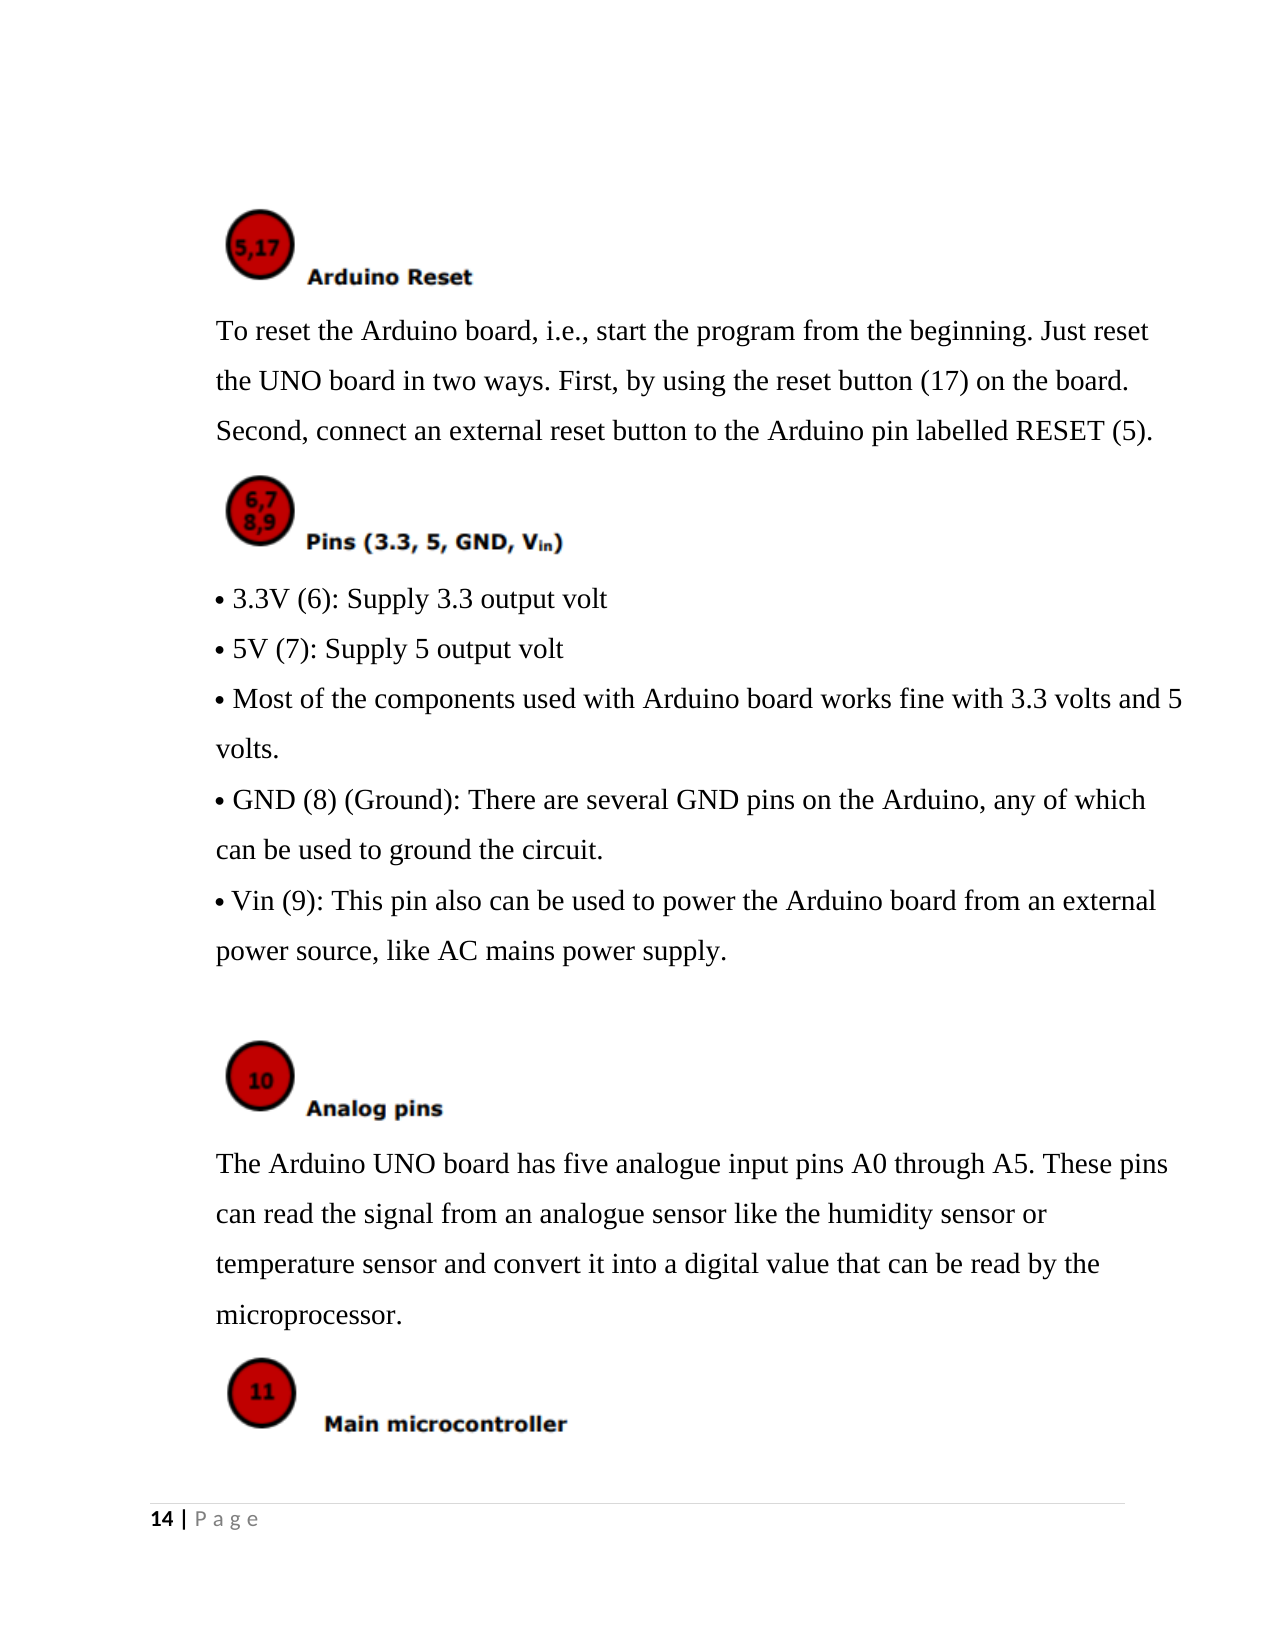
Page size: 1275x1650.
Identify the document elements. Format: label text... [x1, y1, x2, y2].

list Second, connect an external reset button to the Arduino pin labelled RESET (5). [216, 413, 1191, 447]
list To reset the Arduino board, i.e., start the program from the beginning. Just reset the UNO board in two ways. First, by using the reset button (17) on the board. [216, 313, 1191, 397]
list 5V (7): Supply 5 output volt [216, 631, 1191, 664]
list GND (8) (Ground): There are several GND pins on the Arduino, any of which can be used to ground the circuit. [216, 782, 1191, 866]
list 3.3V (6): Supply 3.3 output volt [216, 581, 1191, 614]
list The Arduino UNO board has five analogue input pins A0 through A5. These pins can read the signal from an analogue sensor like the humidity sensor or temperature sensor and convert it into a digital value that can be read by the microprocessor. [216, 1146, 1191, 1330]
list Most of the components used with Arduino board works fine with 3.3 volts and 5 volts. [216, 681, 1191, 765]
picture [215, 463, 593, 567]
picture [215, 200, 494, 299]
list Vin (9): This pin also can be used to power the Arduino board from an external power source, like AC mains power supply. [216, 883, 1191, 966]
picture [215, 1033, 458, 1132]
picture [215, 1347, 577, 1446]
